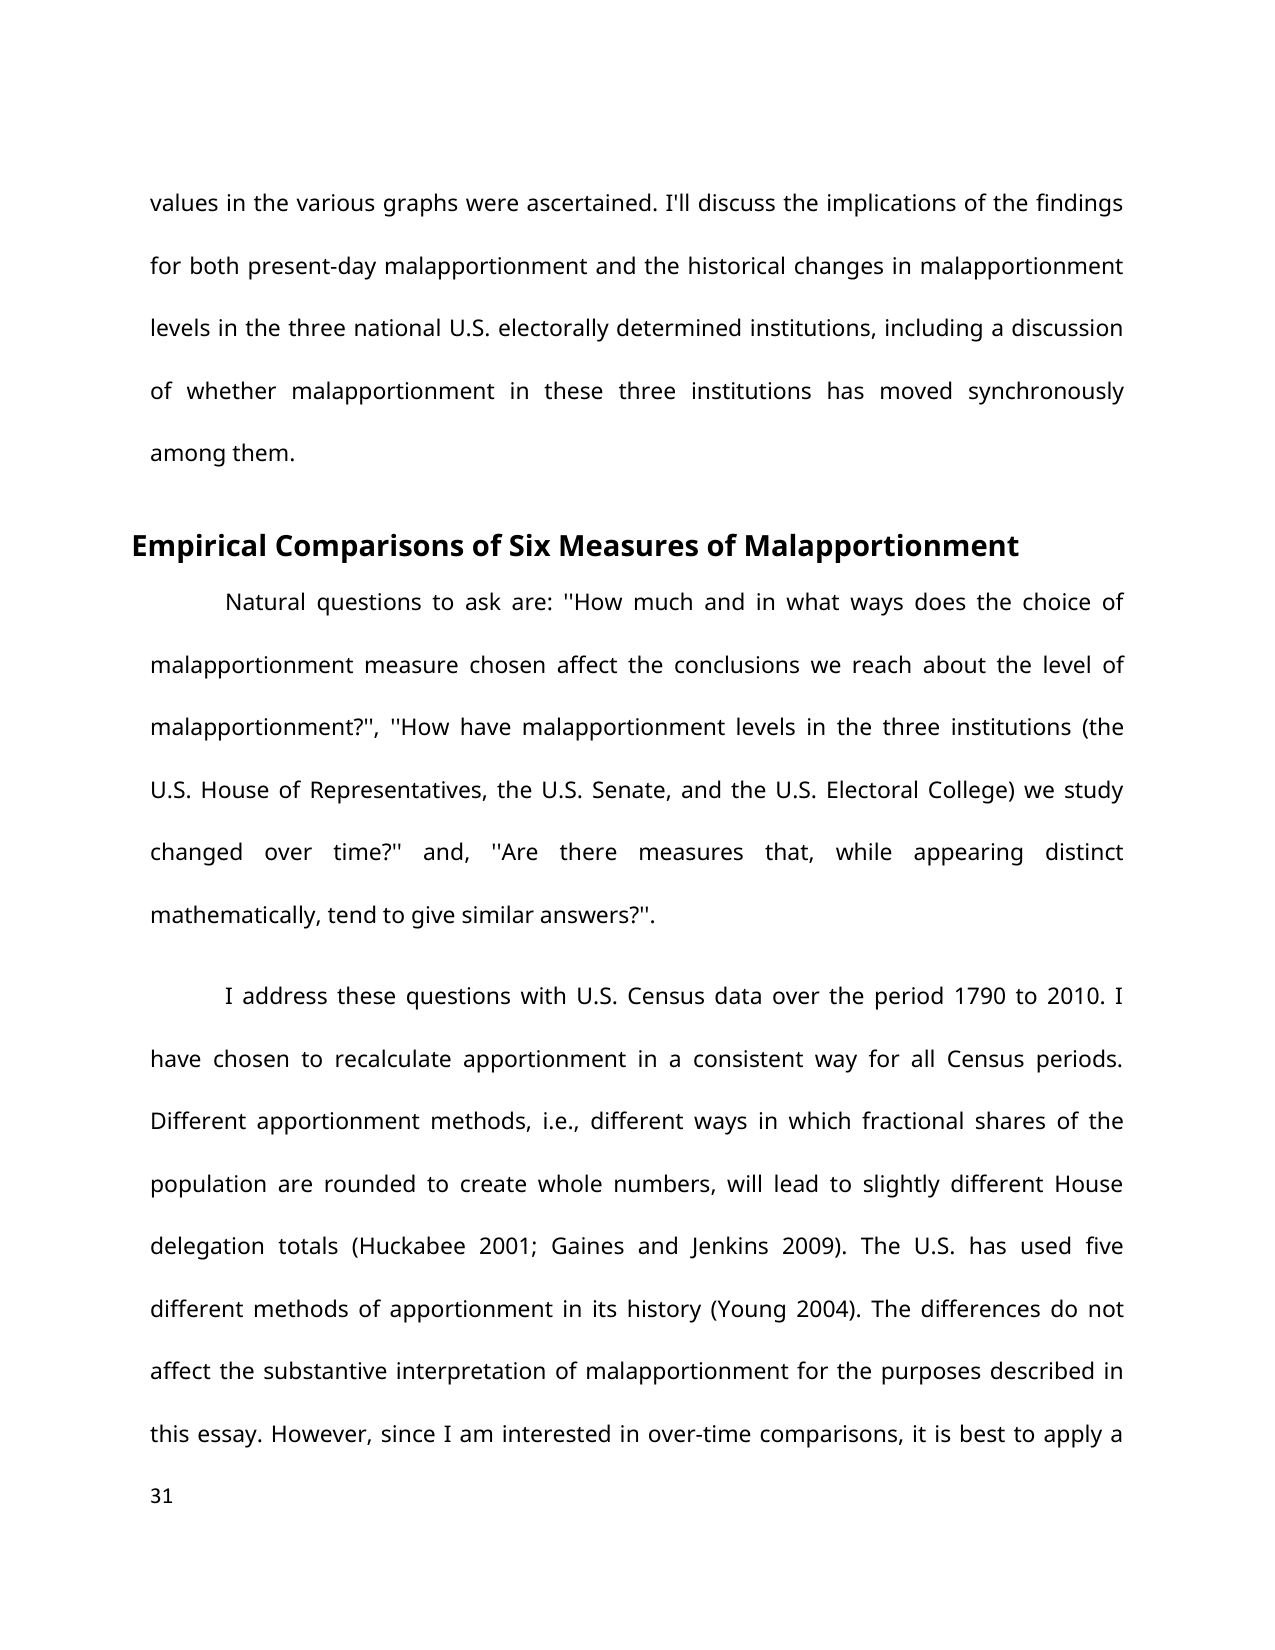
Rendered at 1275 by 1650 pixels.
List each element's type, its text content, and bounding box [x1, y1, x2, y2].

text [150, 980, 1125, 1449]
text Natural questions to ask are: ''How much and in what ways does the choice of malapportionment measure chosen affect the conclusions we reach about the level of malapportionment?'', ''How have malapportionment levels in the three institutions (the U.S. House of Representatives, the U.S. Senate, and the U.S. Electoral College) we study changed over time?'' and, ''Are there measures that, while appearing distinct mathematically, tend to give similar answers?''. [150, 586, 1125, 930]
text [150, 187, 1125, 468]
subtitle Empirical Comparisons of Six Measures of Malapportionment [131, 525, 1125, 564]
